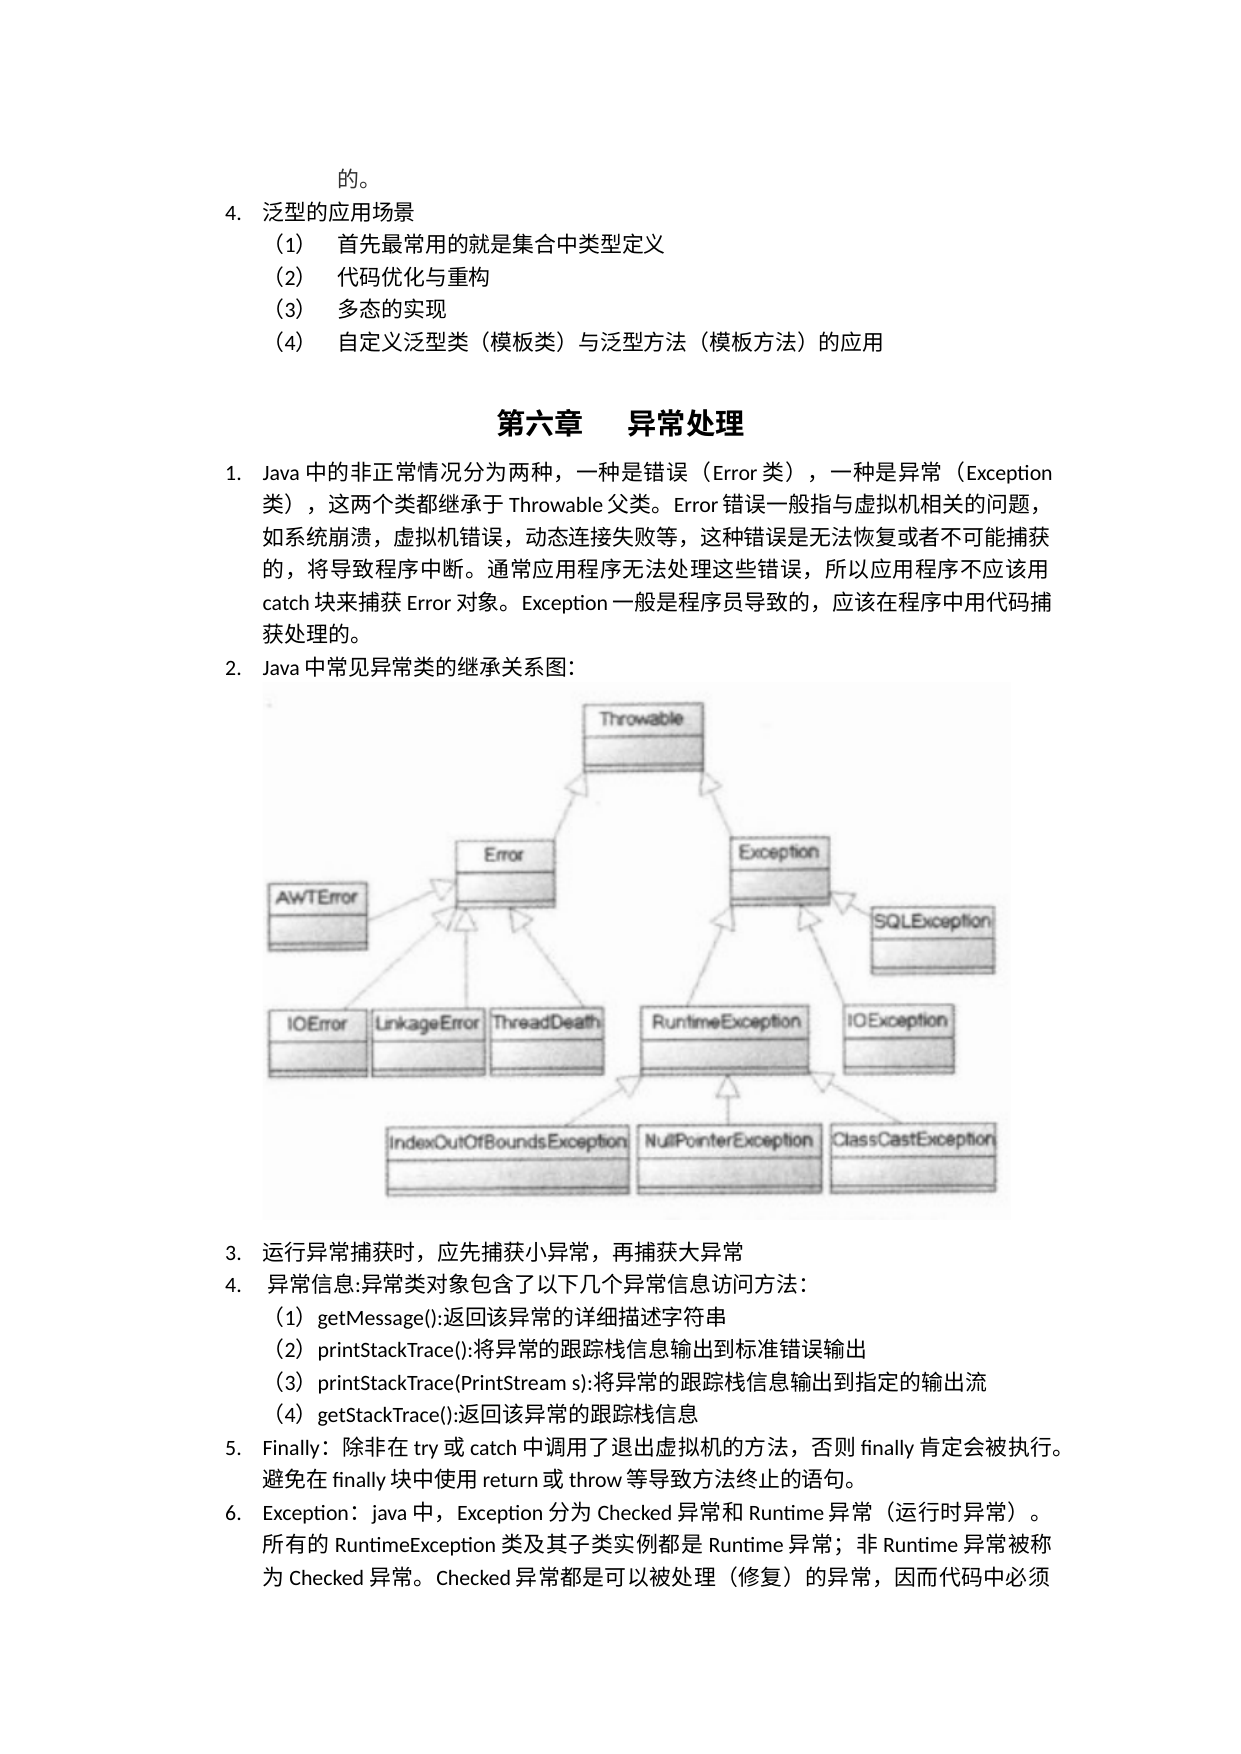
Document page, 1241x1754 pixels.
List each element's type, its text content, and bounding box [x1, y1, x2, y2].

list Java中常见异常类的继承关系图： [225, 649, 1053, 682]
list 代码优化与重构 [262, 259, 1053, 292]
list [262, 162, 1053, 194]
picture [262, 682, 1012, 1220]
list 首先最常用的就是集合中类型定义 [262, 227, 1053, 259]
list （2）printStackTrace():将异常的跟踪栈信息输出到标准错误输出 [262, 1332, 1053, 1364]
list 多态的实现 [262, 292, 1053, 324]
list 异常信息:异常类对象包含了以下几个异常信息访问方法： [225, 1267, 1053, 1299]
list 运行异常捕获时，应先捕获小异常，再捕获大异常 [225, 1234, 1053, 1267]
list （3）printStackTrace(PrintStream s):将异常的跟踪栈信息输出到指定的输出流 [262, 1364, 1053, 1397]
list 泛型的应用场景 [225, 194, 1053, 227]
list 自定义泛型类（模板类）与泛型方法（模板方法）的应用 [262, 324, 1053, 357]
list Java中的非正常情况分为两种，一种是错误（Error类），一种是异常（Exception类），这两个类都继承于Throwable父类。Error错误一般指与虚拟机相关的问题，如系统崩溃，虚拟机错误，动态连接失败等，这种错误是无法恢复或者不可能捕获的，将导致程序中断。通常应用程序无法处理这些错误，所以应用程序不应该用catch块来捕获Error对象。Exception一般是程序员导致的，应该在程序中用代码捕获处理的。 [225, 454, 1053, 649]
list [225, 1494, 1053, 1592]
list 异常处理 [187, 389, 1053, 454]
list （1）getMessage():返回该异常的详细描述字符串 [262, 1299, 1053, 1332]
list （4）getStackTrace():返回该异常的跟踪栈信息 [262, 1397, 1053, 1429]
list Finally：除非在try或catch中调用了退出虚拟机的方法，否则finally肯定会被执行。避免在finally块中使用return或throw等导致方法终止的语句。 [225, 1429, 1053, 1494]
